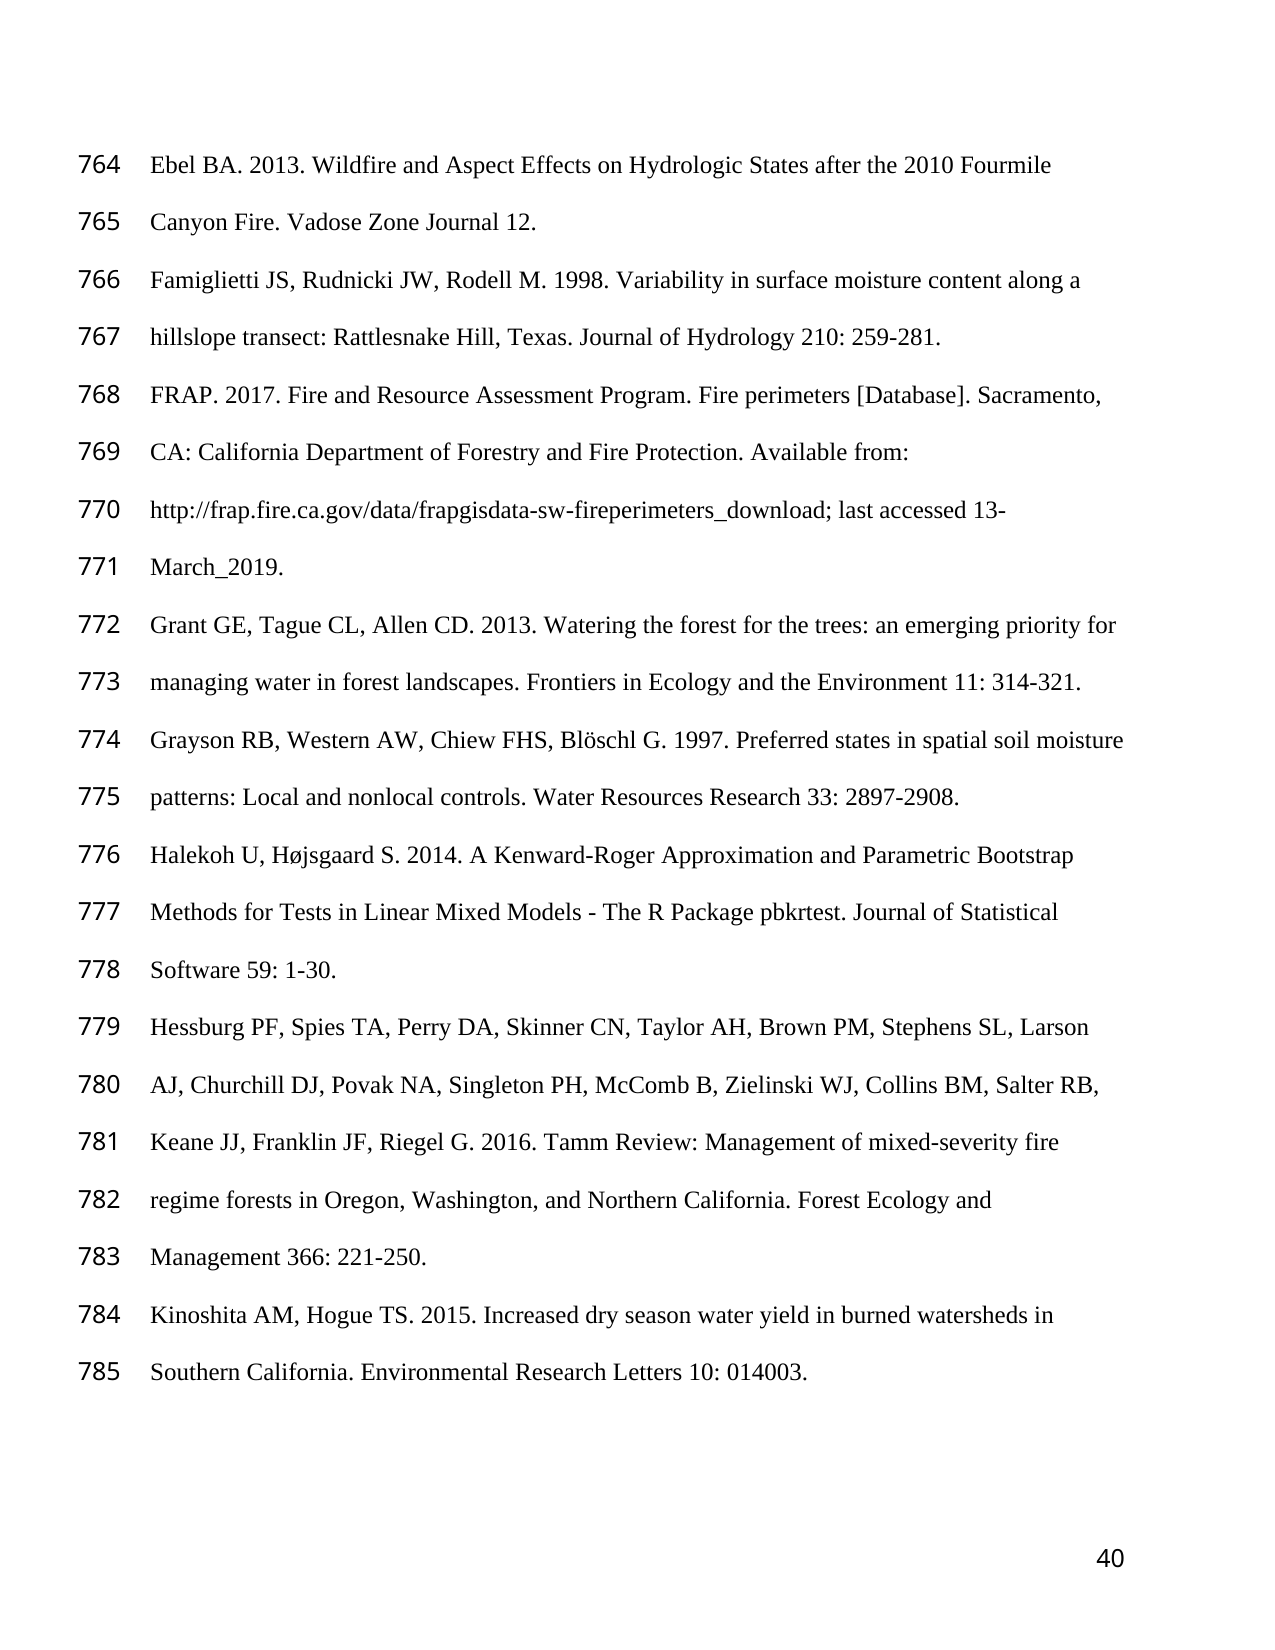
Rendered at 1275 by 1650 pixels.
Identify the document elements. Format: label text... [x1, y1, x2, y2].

text Halekoh U, Højsgaard S. 2014. A Kenward-Roger Approximation and Parametric Bootstrap Methods for Tests in Linear Mixed Models - The R Package pbkrtest. Journal of Statistical Software 59: 1-30. [150, 840, 1125, 984]
text Kinoshita AM, Hogue TS. 2015. Increased dry season water yield in burned watersheds in Southern California. Environmental Research Letters 10: 014003. [150, 1300, 1125, 1386]
text Hessburg PF, Spies TA, Perry DA, Skinner CN, Taylor AH, Brown PM, Stephens SL, Larson AJ, Churchill DJ, Povak NA, Singleton PH, McComb B, Zielinski WJ, Collins BM, Salter RB, Keane JJ, Franklin JF, Riegel G. 2016. Tamm Review: Management of mixed-severity fire regime forests in Oregon, Washington, and Northern California. Forest Ecology and Management 366: 221-250. [150, 1012, 1125, 1271]
text Ebel BA. 2013. Wildfire and Aspect Effects on Hydrologic States after the 2010 Fourmile Canyon Fire. Vadose Zone Journal 12. [150, 150, 1125, 236]
text Grant GE, Tague CL, Allen CD. 2013. Watering the forest for the trees: an emerging priority for managing water in forest landscapes. Frontiers in Ecology and the Environment 11: 314-321. [150, 610, 1125, 696]
text FRAP. 2017. Fire and Resource Assessment Program. Fire perimeters [Database]. Sacramento, CA: California Department of Forestry and Fire Protection. Available from: http://frap.fire.ca.gov/data/frapgisdata-sw-fireperimeters_download; last accessed 13-March_2019. [150, 380, 1125, 581]
text Famiglietti JS, Rudnicki JW, Rodell M. 1998. Variability in surface moisture content along a hillslope transect: Rattlesnake Hill, Texas. Journal of Hydrology 210: 259-281. [150, 265, 1125, 351]
text Grayson RB, Western AW, Chiew FHS, Blöschl G. 1997. Preferred states in spatial soil moisture patterns: Local and nonlocal controls. Water Resources Research 33: 2897-2908. [150, 725, 1125, 811]
